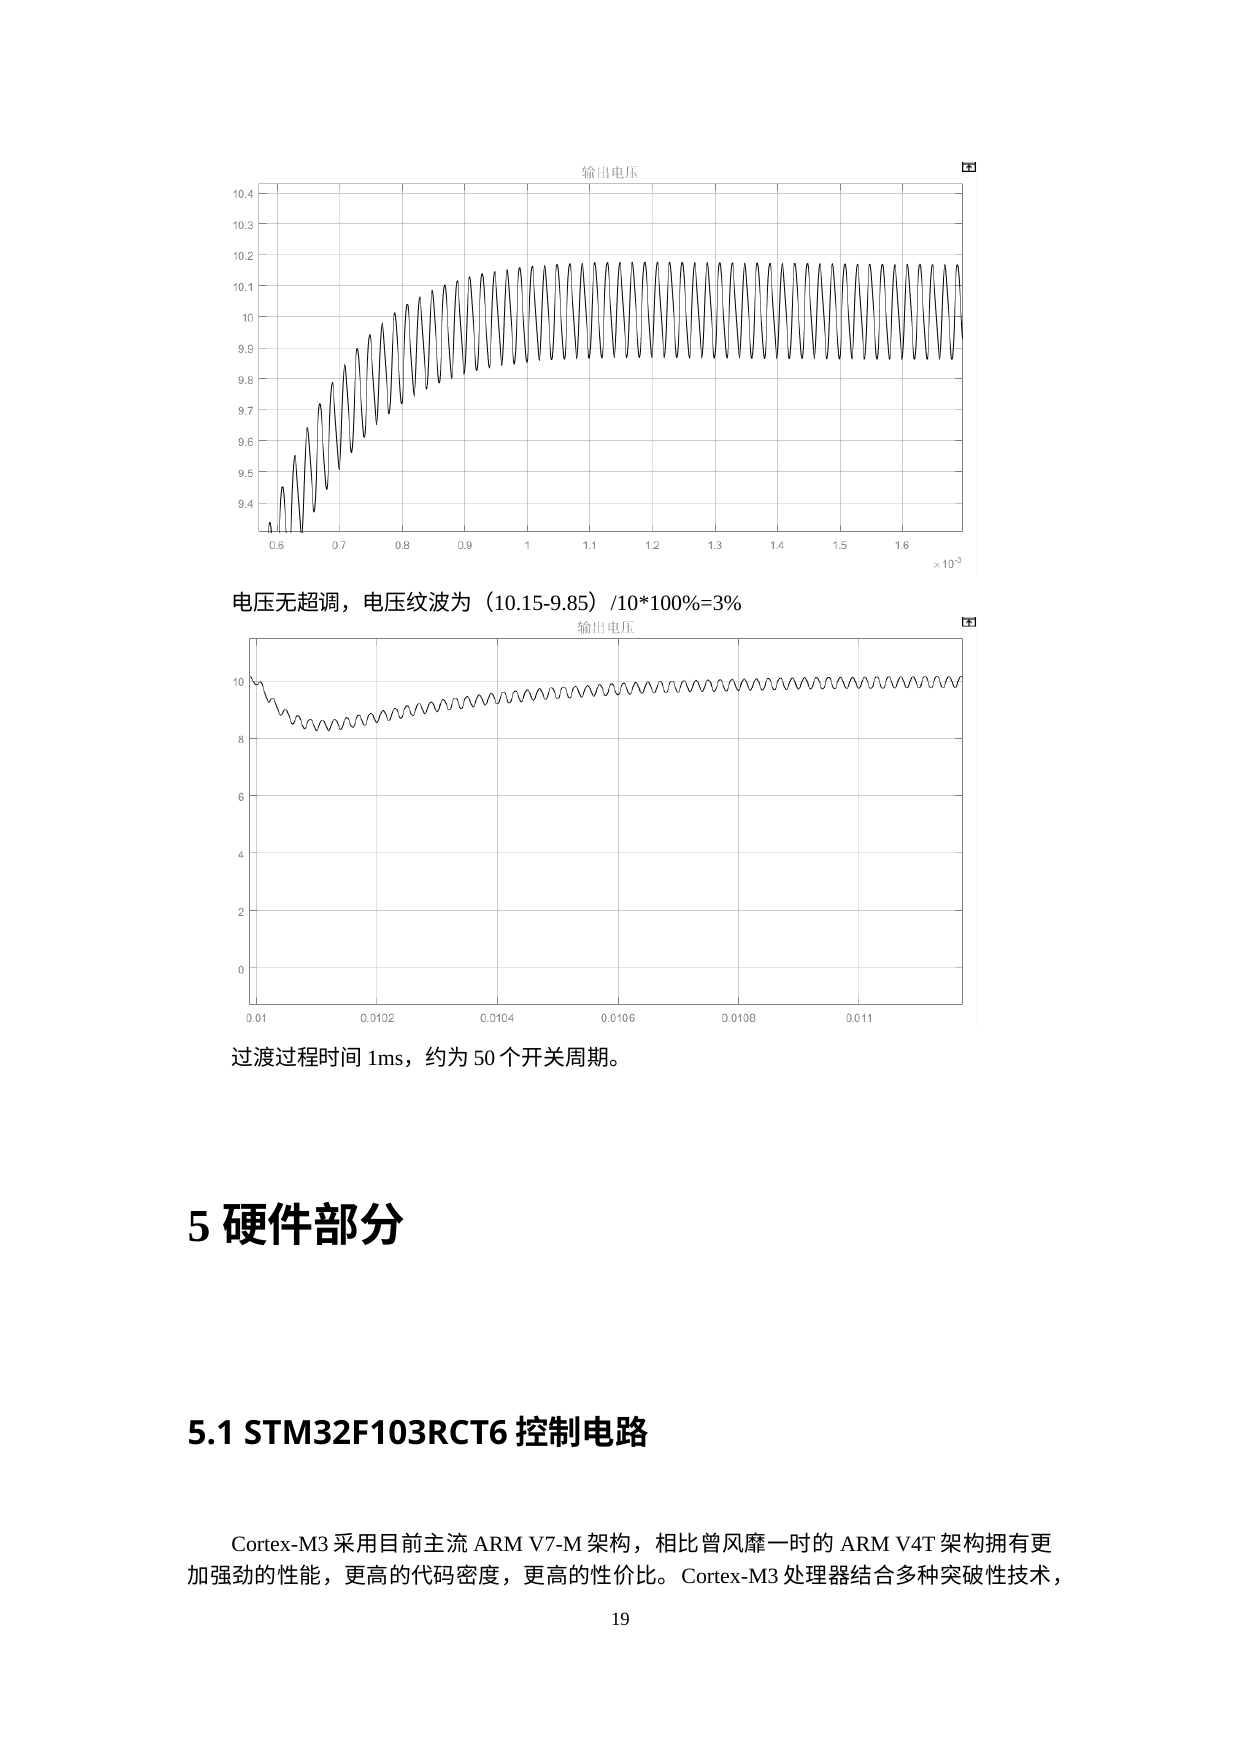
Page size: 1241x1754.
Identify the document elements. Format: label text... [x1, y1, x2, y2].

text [187, 1525, 1053, 1590]
text 电压无超调，电压纹波为（10.15-9.85）/10*100%=3% [187, 584, 1053, 617]
text 过渡过程时间1ms，约为50个开关周期。 [187, 1039, 1053, 1072]
picture [231, 617, 977, 1028]
subtitle 5.1 STM32F103RCT6控制电路 [187, 1398, 1053, 1463]
picture [231, 162, 977, 575]
subtitle 5 硬件部分 [187, 1172, 1053, 1270]
